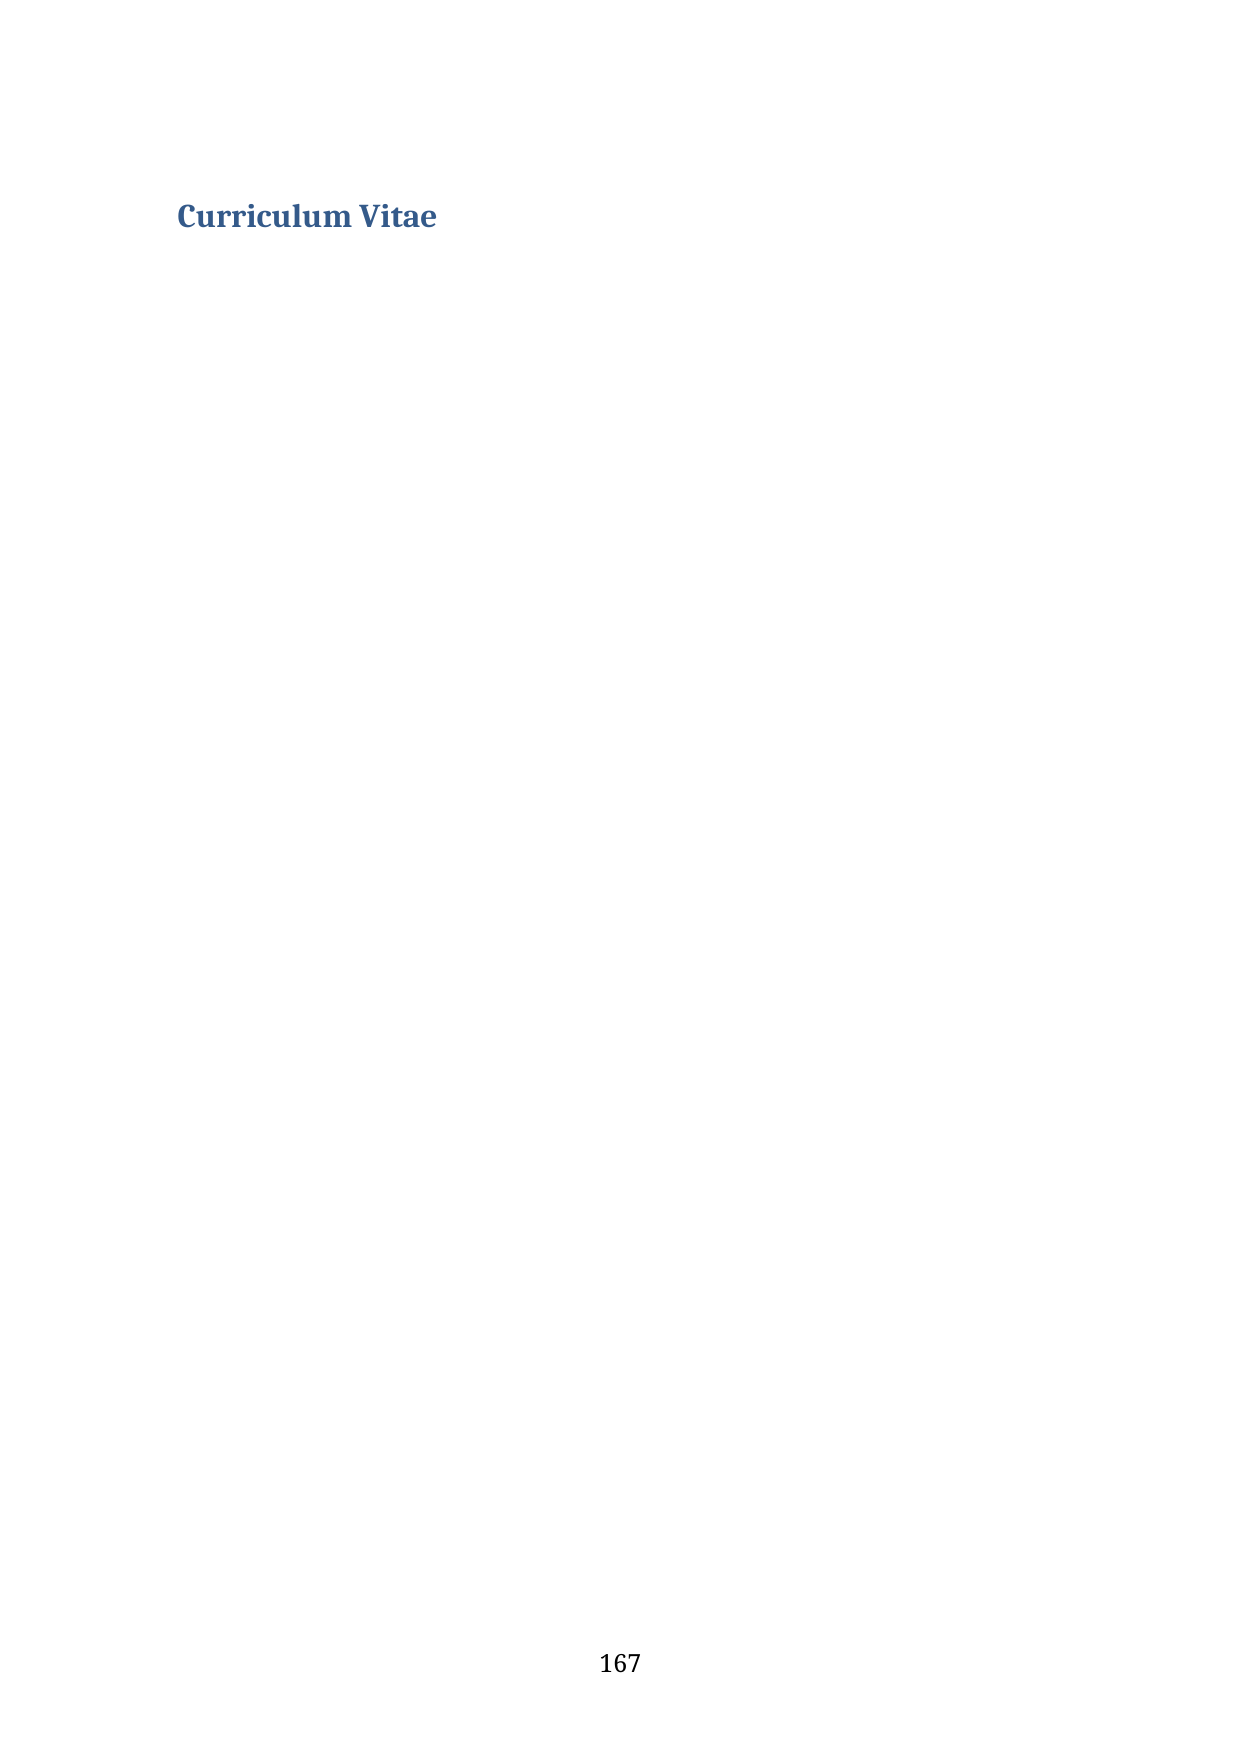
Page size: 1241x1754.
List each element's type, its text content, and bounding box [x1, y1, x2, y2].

subtitle Curriculum Vitae [177, 198, 1063, 236]
